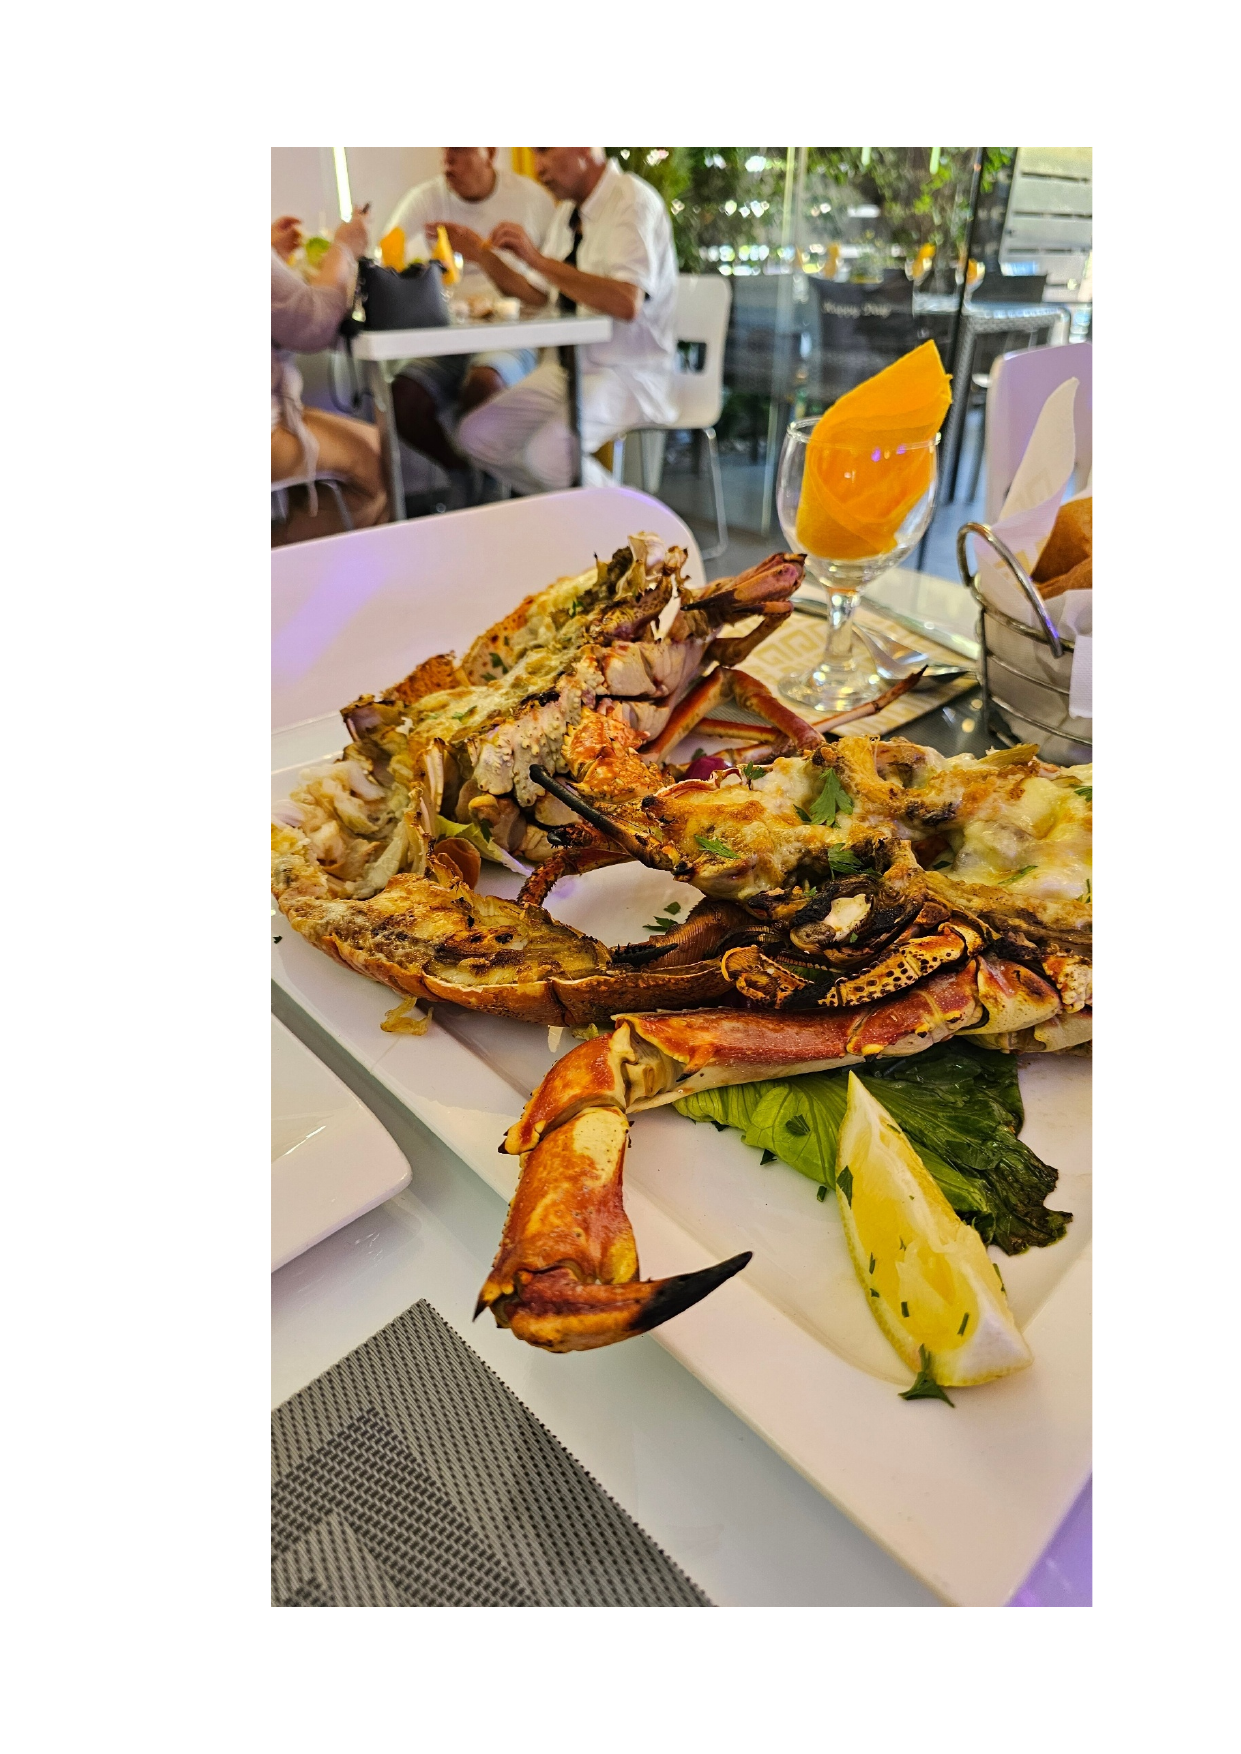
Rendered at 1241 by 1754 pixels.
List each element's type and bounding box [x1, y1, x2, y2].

picture [271, 147, 1093, 1607]
